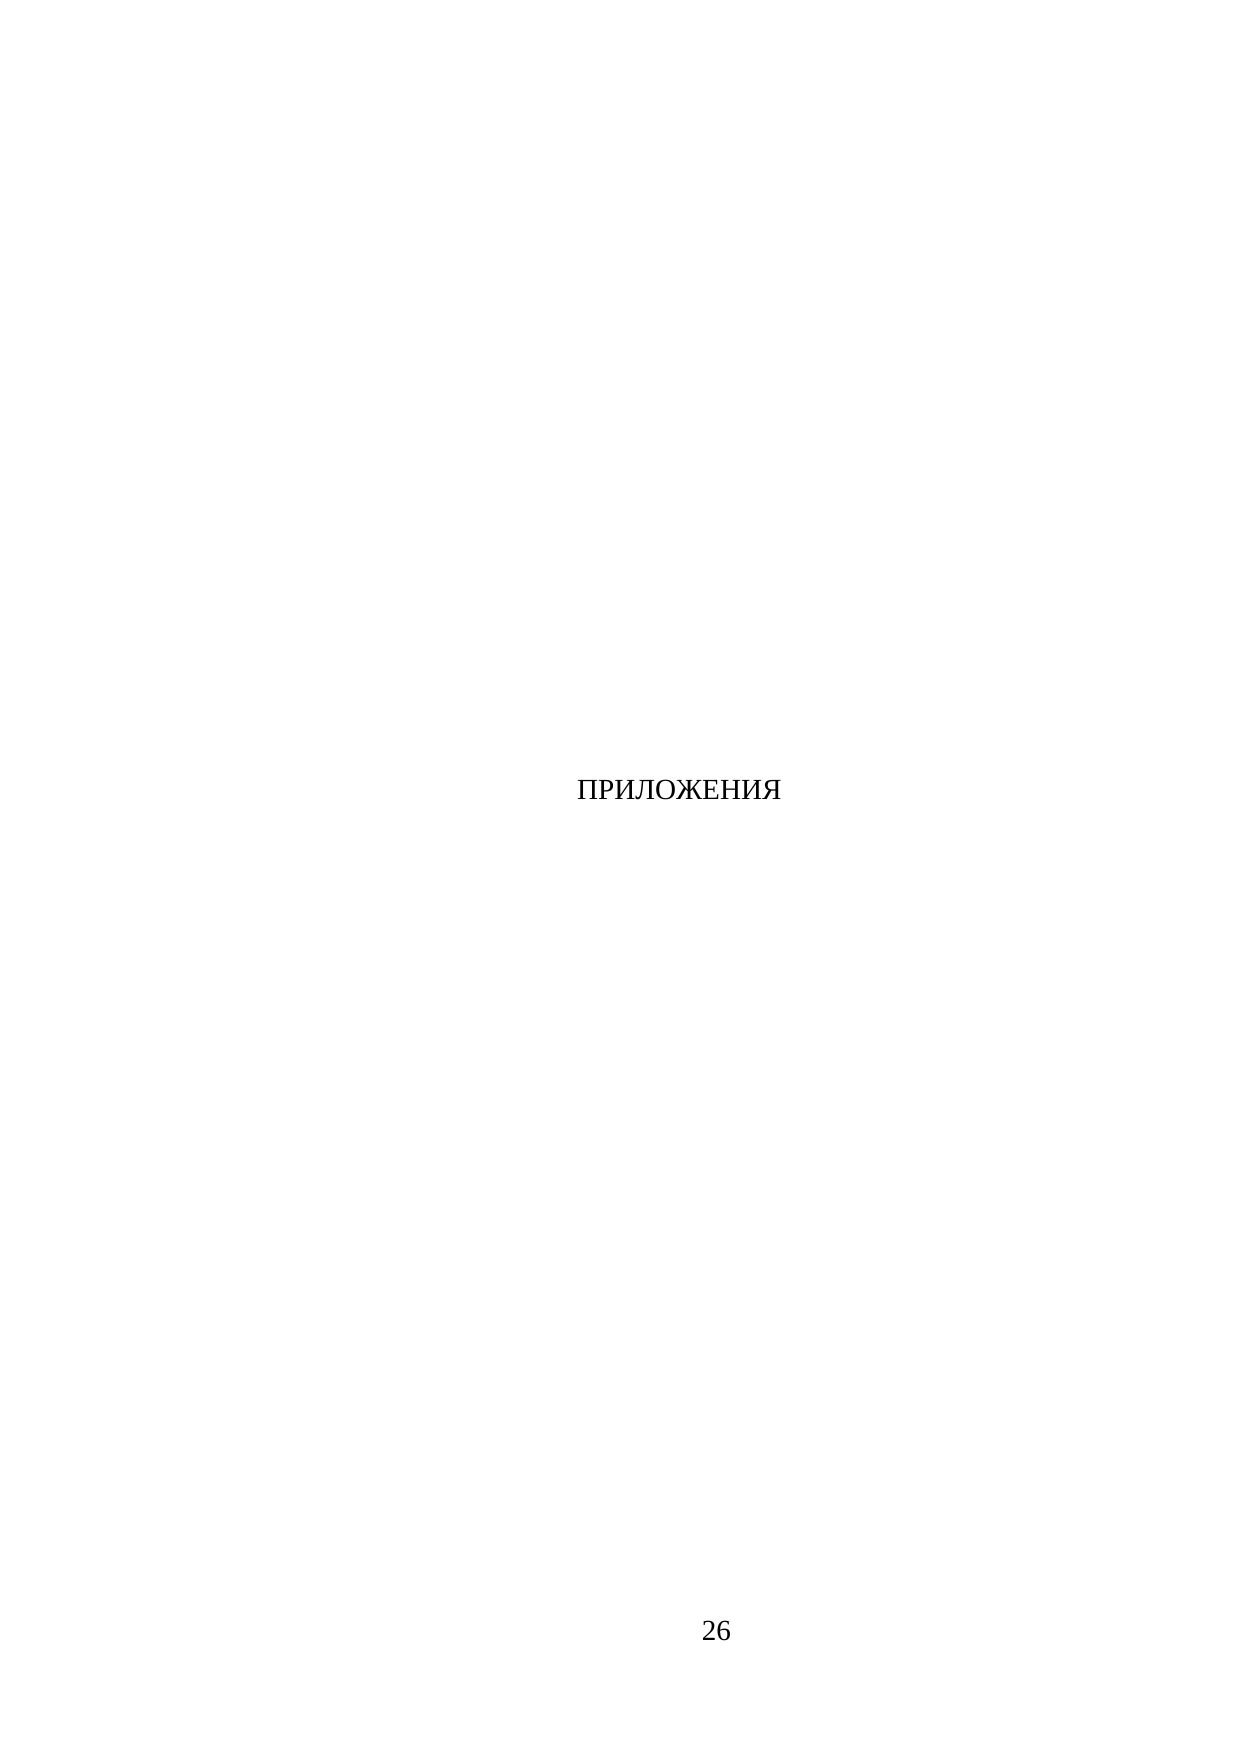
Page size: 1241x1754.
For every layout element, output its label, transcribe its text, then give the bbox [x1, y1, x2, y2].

text ПРИЛОЖЕНИЯ [177, 772, 1181, 806]
